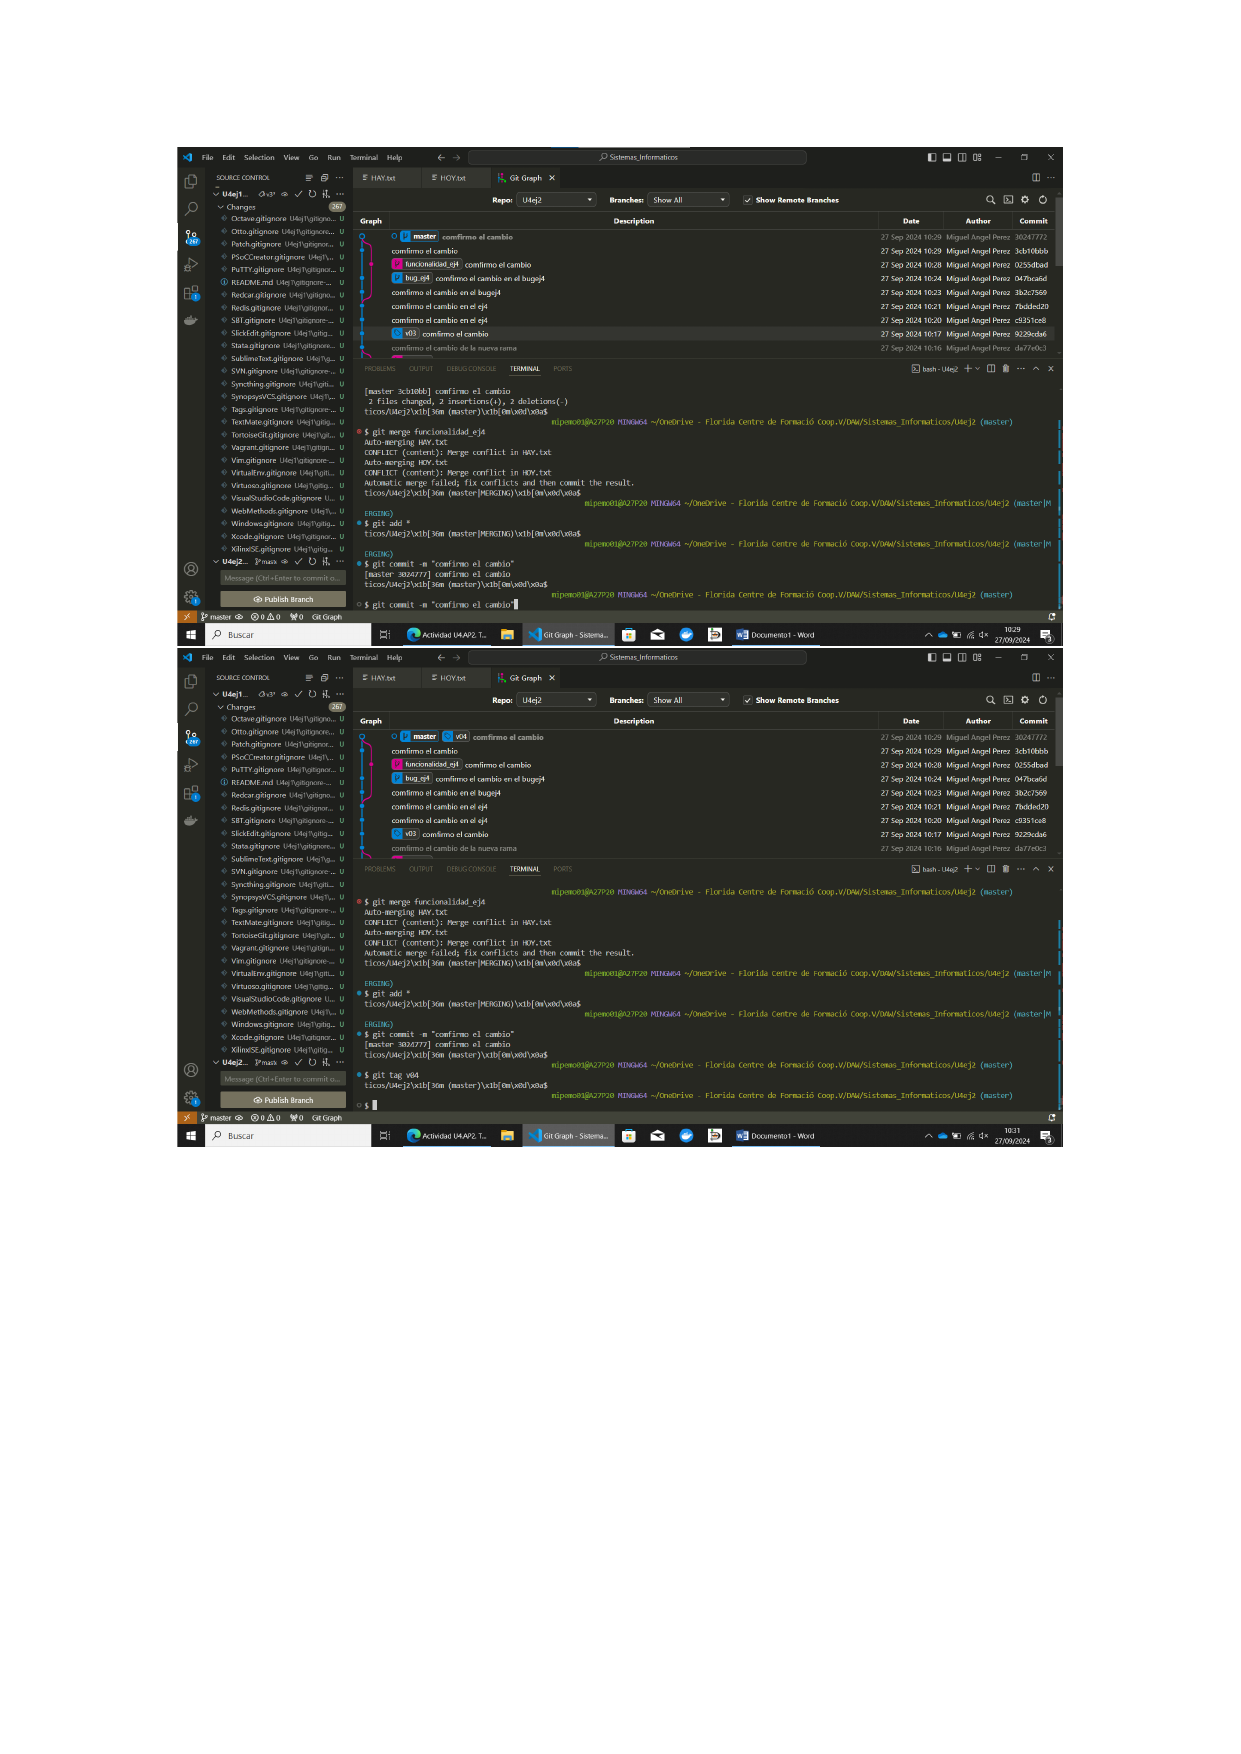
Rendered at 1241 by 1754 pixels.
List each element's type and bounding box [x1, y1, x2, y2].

picture [177, 648, 1063, 1147]
picture [177, 147, 1063, 646]
